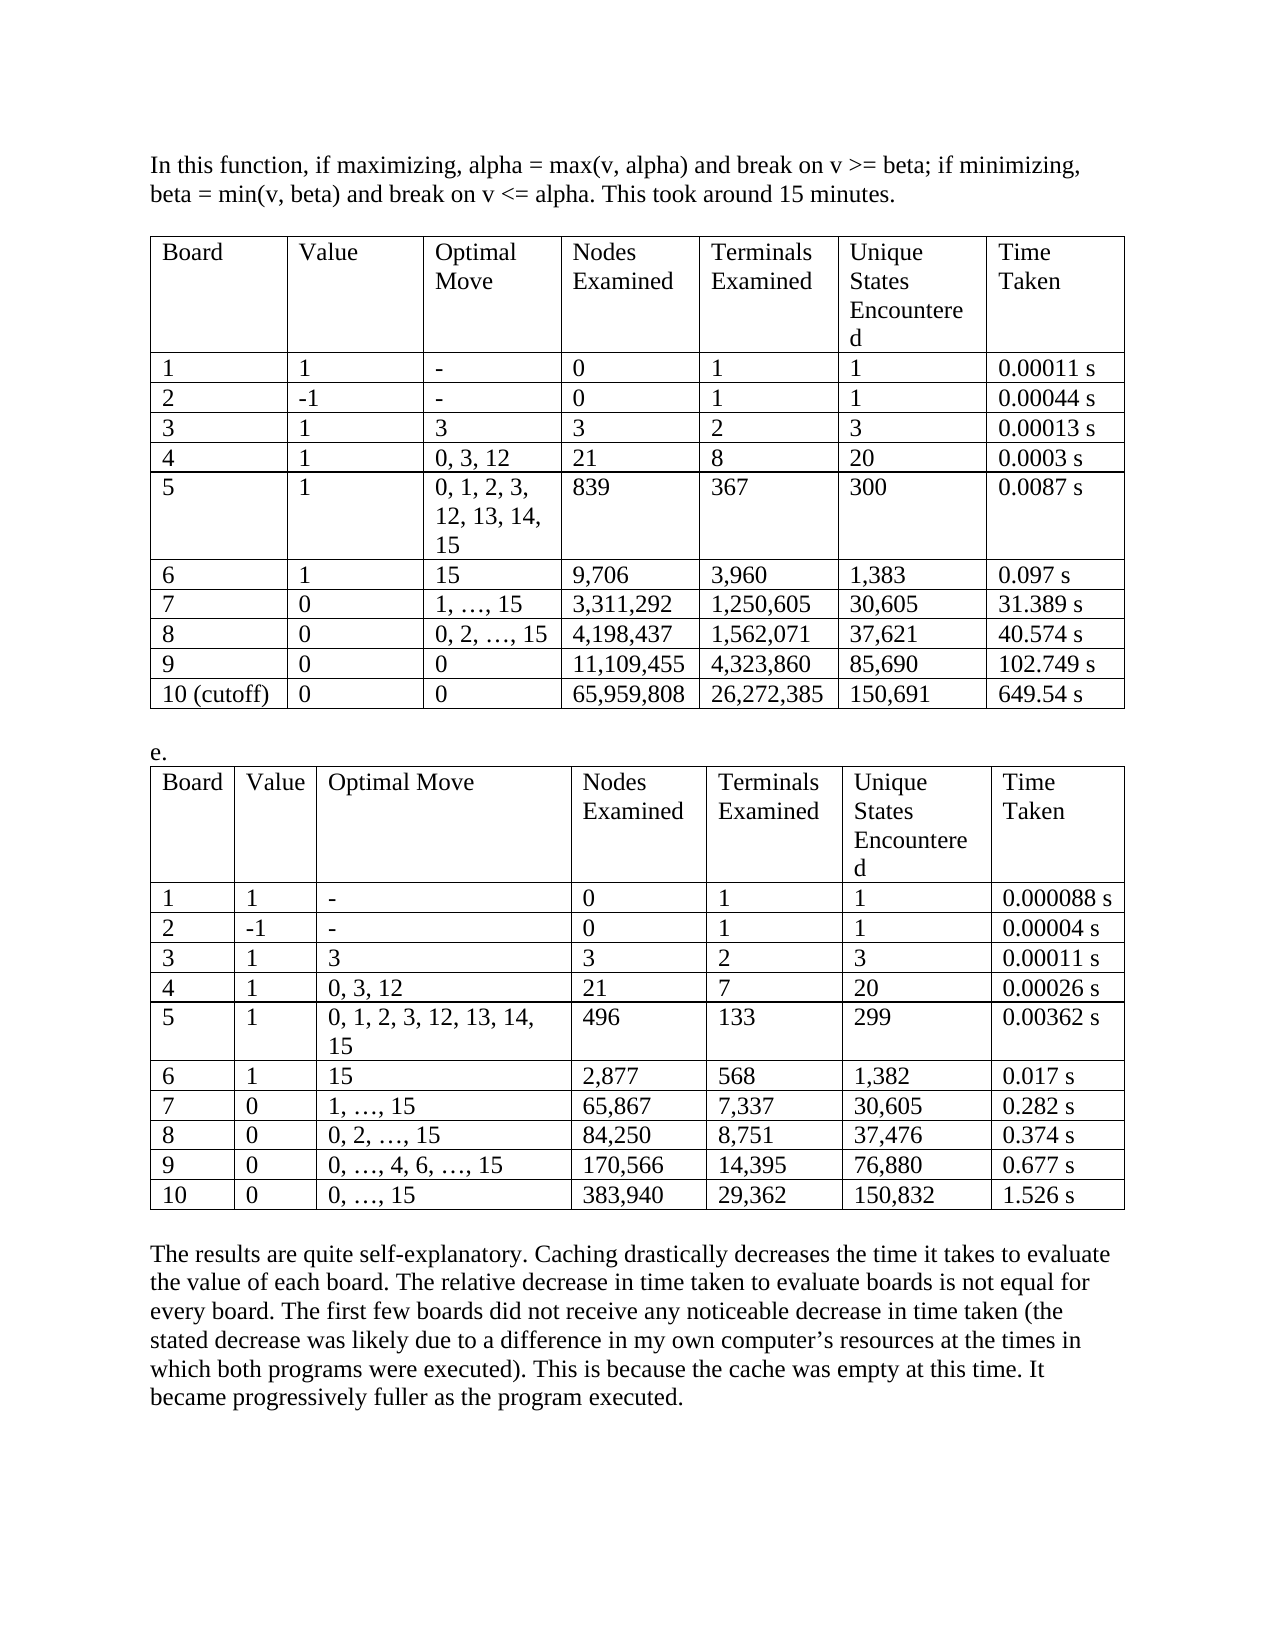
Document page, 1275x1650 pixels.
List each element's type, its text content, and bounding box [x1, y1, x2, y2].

table_cell 29,362 [707, 1180, 842, 1209]
table_cell 9 [151, 649, 287, 678]
table_cell 0.0087 s [987, 473, 1124, 559]
table_cell 1 [839, 353, 986, 382]
table_cell 1 [235, 943, 316, 972]
table_cell 7 [707, 973, 842, 1001]
table_cell 0.000088 s [992, 883, 1124, 912]
table_header Terminals Examined [700, 237, 838, 352]
table_cell 9,706 [562, 560, 699, 588]
table_cell 0.00026 s [992, 973, 1124, 1001]
table_cell 1,382 [843, 1061, 991, 1090]
table_cell 3 [843, 943, 991, 972]
table_header Unique States Encountered [839, 237, 986, 352]
table_cell 8,751 [707, 1121, 842, 1149]
table_cell 3 [424, 413, 561, 442]
table_cell 0, …, 4, 6, …, 15 [317, 1150, 571, 1179]
table_cell 649.54 s [987, 679, 1124, 708]
table_cell 21 [562, 443, 699, 471]
table_cell 30,605 [839, 590, 986, 618]
table_cell 10 [151, 1180, 234, 1209]
table_cell 1,562,071 [700, 619, 838, 648]
table_cell 84,250 [572, 1121, 706, 1149]
table_cell 3,311,292 [562, 590, 699, 618]
table_cell 0 [288, 590, 423, 618]
table_cell 3 [151, 413, 287, 442]
table_cell 0.00011 s [992, 943, 1124, 972]
table_cell 1 [151, 353, 287, 382]
table_cell 1 [288, 413, 423, 442]
table_cell 31.389 s [987, 590, 1124, 618]
table_cell 1,250,605 [700, 590, 838, 618]
table_cell 0, 2, …, 15 [424, 619, 561, 648]
table_cell 299 [843, 1003, 991, 1060]
table_cell 1 [151, 883, 234, 912]
table_cell 150,691 [839, 679, 986, 708]
table_cell 839 [562, 473, 699, 559]
table_cell 0 [424, 679, 561, 708]
table_cell 15 [424, 560, 561, 588]
table_cell 1 [235, 973, 316, 1001]
table_cell 2,877 [572, 1061, 706, 1090]
table_cell 3 [572, 943, 706, 972]
table_cell 7 [151, 590, 287, 618]
table_cell 3 [839, 413, 986, 442]
table_cell 3,960 [700, 560, 838, 588]
table_cell 0 [235, 1091, 316, 1119]
table_header Value [235, 767, 316, 882]
table_cell 0.677 s [992, 1150, 1124, 1179]
table_cell 26,272,385 [700, 679, 838, 708]
table_cell 0.00362 s [992, 1003, 1124, 1060]
table_cell 0.282 s [992, 1091, 1124, 1119]
table_cell 0, …, 15 [317, 1180, 571, 1209]
table_cell 15 [317, 1061, 571, 1090]
table_cell 0.017 s [992, 1061, 1124, 1090]
table_header Unique States Encountered [843, 767, 991, 882]
table_header Optimal Move [317, 767, 571, 882]
table_cell 1 [700, 383, 838, 412]
table_cell 1, …, 15 [317, 1091, 571, 1119]
table_cell 2 [151, 913, 234, 942]
table_cell 3 [317, 943, 571, 972]
table_cell 37,621 [839, 619, 986, 648]
table_cell 383,940 [572, 1180, 706, 1209]
table_cell 1 [235, 1061, 316, 1090]
table_cell 0 [424, 649, 561, 678]
table_cell 300 [839, 473, 986, 559]
table_cell 7,337 [707, 1091, 842, 1119]
table_header Optimal Move [424, 237, 561, 352]
table_cell 102.749 s [987, 649, 1124, 678]
table_cell 1 [288, 353, 423, 382]
table_cell - [317, 883, 571, 912]
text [150, 150, 1125, 207]
table_cell 1 [288, 473, 423, 559]
table_cell 1,383 [839, 560, 986, 588]
table_cell 1 [235, 1003, 316, 1060]
table_cell 20 [839, 443, 986, 471]
table_cell 1 [700, 353, 838, 382]
table_header Time Taken [992, 767, 1124, 882]
table_cell - [424, 353, 561, 382]
table_cell 65,867 [572, 1091, 706, 1119]
table_cell - [317, 913, 571, 942]
table_cell 1 [288, 443, 423, 471]
table_cell 0 [572, 913, 706, 942]
table_cell 170,566 [572, 1150, 706, 1179]
table_cell 0, 2, …, 15 [317, 1121, 571, 1149]
table_cell 0, 3, 12 [424, 443, 561, 471]
table_cell 2 [707, 943, 842, 972]
table_cell 150,832 [843, 1180, 991, 1209]
table_cell 0, 3, 12 [317, 973, 571, 1001]
table_cell 65,959,808 [562, 679, 699, 708]
table_cell 20 [843, 973, 991, 1001]
table_cell 1, …, 15 [424, 590, 561, 618]
table_header Nodes Examined [562, 237, 699, 352]
table_cell 1 [707, 883, 842, 912]
table_header Board [151, 767, 234, 882]
table_header Nodes Examined [572, 767, 706, 882]
table_cell 85,690 [839, 649, 986, 678]
table_cell 8 [151, 1121, 234, 1149]
table_cell 0.00013 s [987, 413, 1124, 442]
table_cell 4,198,437 [562, 619, 699, 648]
table_cell 2 [151, 383, 287, 412]
table_cell 0, 1, 2, 3, 12, 13, 14, 15 [424, 473, 561, 559]
table_cell 9 [151, 1150, 234, 1179]
table_header Time Taken [987, 237, 1124, 352]
table_header Value [288, 237, 423, 352]
table_cell 1 [235, 883, 316, 912]
table_cell 4,323,860 [700, 649, 838, 678]
table_cell 1 [843, 883, 991, 912]
table_cell 21 [572, 973, 706, 1001]
table_cell 2 [700, 413, 838, 442]
table_cell 0 [288, 679, 423, 708]
table_cell 0.00044 s [987, 383, 1124, 412]
table_cell 568 [707, 1061, 842, 1090]
table_cell 11,109,455 [562, 649, 699, 678]
table_cell 0 [572, 883, 706, 912]
table_cell 0.00011 s [987, 353, 1124, 382]
table_cell 3 [562, 413, 699, 442]
text e. [150, 737, 1125, 766]
table_cell 37,476 [843, 1121, 991, 1149]
table_cell 0 [562, 353, 699, 382]
table_cell 4 [151, 443, 287, 471]
table_cell - [424, 383, 561, 412]
table_cell 0, 1, 2, 3, 12, 13, 14, 15 [317, 1003, 571, 1060]
table_cell 76,880 [843, 1150, 991, 1179]
table_cell 0 [235, 1180, 316, 1209]
table_cell 8 [700, 443, 838, 471]
table_cell 0 [562, 383, 699, 412]
table_cell 6 [151, 560, 287, 588]
table_cell 0.097 s [987, 560, 1124, 588]
table_cell -1 [235, 913, 316, 942]
table_cell 40.574 s [987, 619, 1124, 648]
table_cell 496 [572, 1003, 706, 1060]
table_cell 0 [235, 1121, 316, 1149]
table_cell 3 [151, 943, 234, 972]
table_cell 8 [151, 619, 287, 648]
table_header Board [151, 237, 287, 352]
table_header Terminals Examined [707, 767, 842, 882]
text The results are quite self-explanatory. Caching drastically decreases the time it takes to evaluate the value of each board. The relative decrease in time taken to evaluate boards is not equal for every board. The first few boards did not receive any noticeable decrease in time taken (the stated decrease was likely due to a difference in my own computer’s resources at the times in which both programs were executed). This is because the cache was empty at this time. It became progressively fuller as the program executed. [150, 1239, 1125, 1411]
table_cell 14,395 [707, 1150, 842, 1179]
table_cell 5 [151, 1003, 234, 1060]
table_cell 0 [288, 619, 423, 648]
table_cell 4 [151, 973, 234, 1001]
table_cell 1 [839, 383, 986, 412]
table_cell 0.0003 s [987, 443, 1124, 471]
table_cell -1 [288, 383, 423, 412]
table_cell 0.374 s [992, 1121, 1124, 1149]
table_cell 133 [707, 1003, 842, 1060]
table_cell 7 [151, 1091, 234, 1119]
table_cell 0 [235, 1150, 316, 1179]
table_cell 6 [151, 1061, 234, 1090]
table_cell 1 [288, 560, 423, 588]
table_cell 0 [288, 649, 423, 678]
table_cell 10 (cutoff) [151, 679, 287, 708]
table_cell 30,605 [843, 1091, 991, 1119]
table_cell 0.00004 s [992, 913, 1124, 942]
table_cell 1.526 s [992, 1180, 1124, 1209]
table_cell 367 [700, 473, 838, 559]
table_cell 5 [151, 473, 287, 559]
table_cell 1 [707, 913, 842, 942]
table_cell 1 [843, 913, 991, 942]
